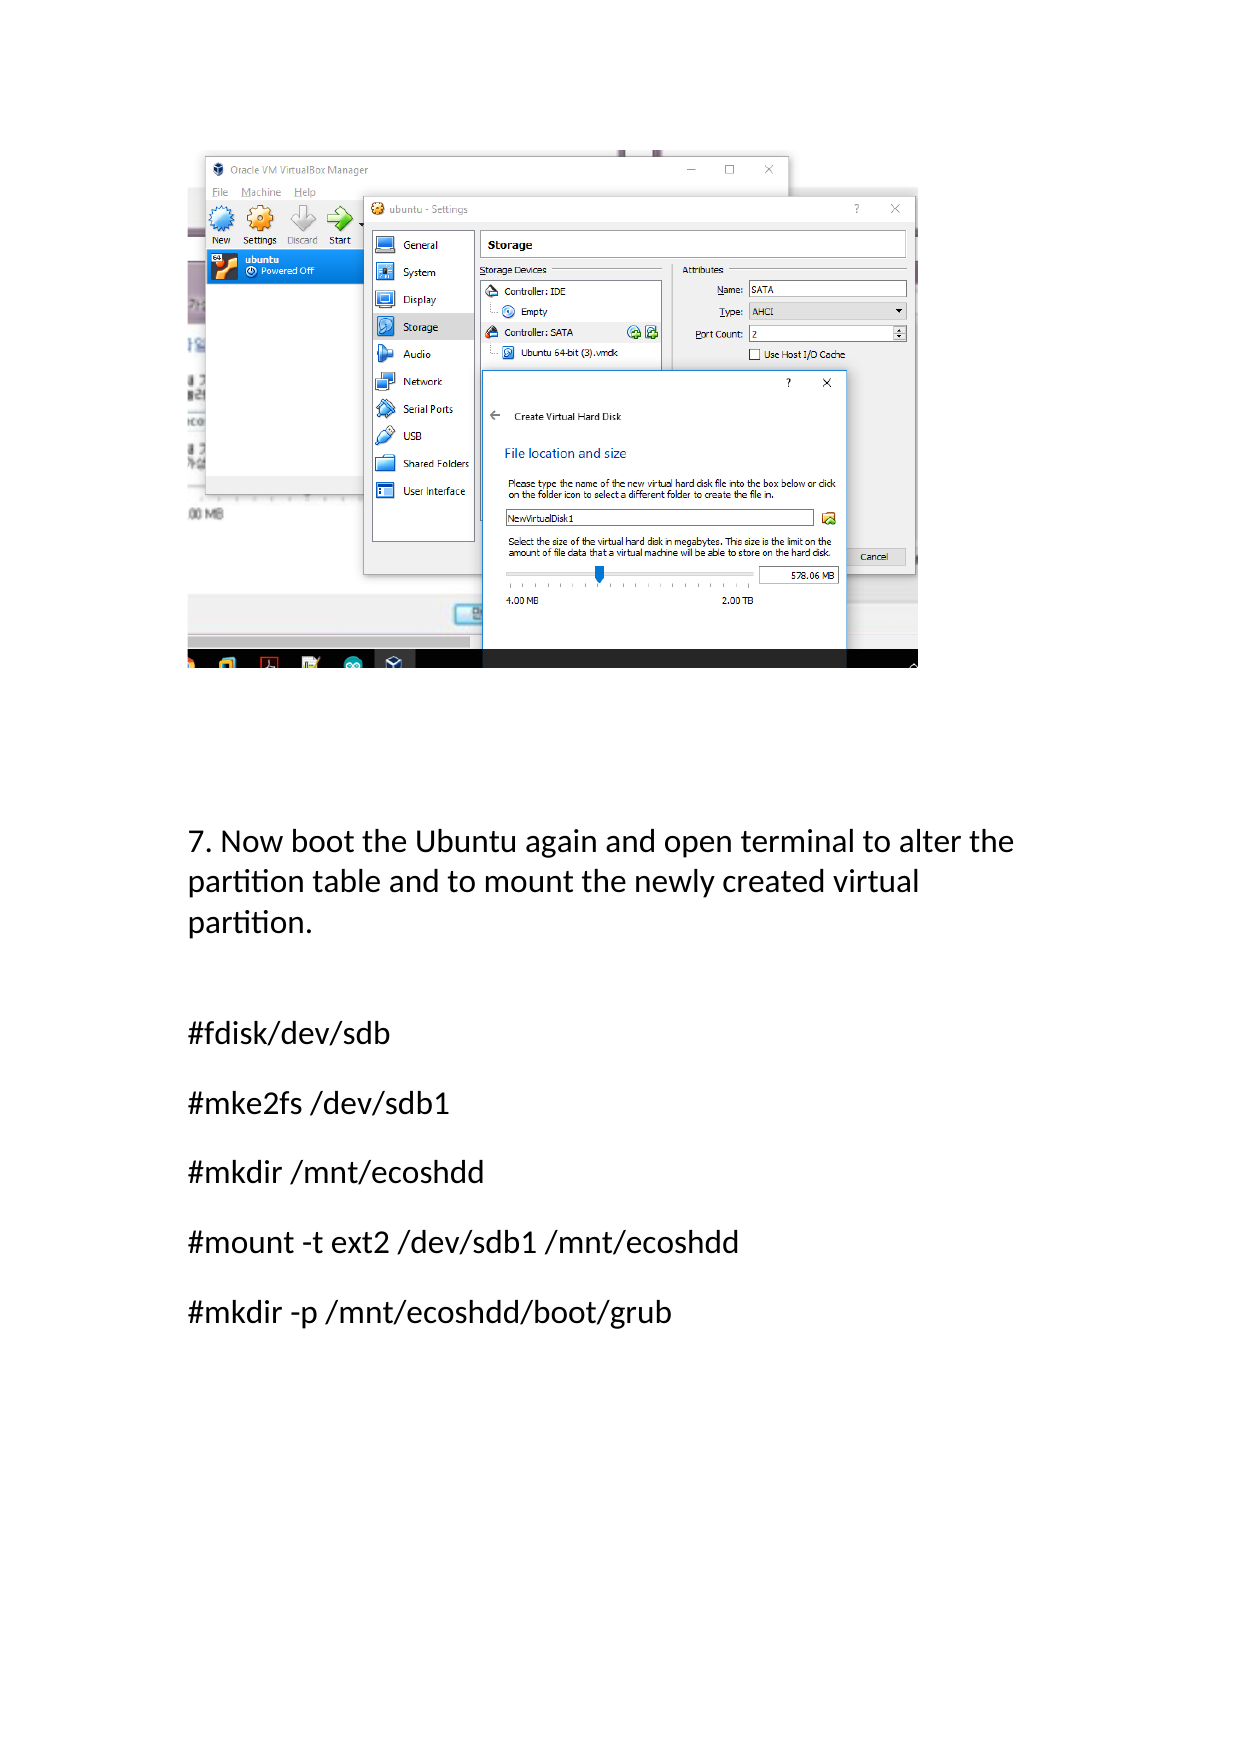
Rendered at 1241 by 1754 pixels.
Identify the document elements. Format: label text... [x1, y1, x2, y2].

list 7. Now boot the Ubuntu again and open terminal to alter the partition table and to mount the newly created virtual partition. [187, 820, 1053, 942]
text #fdisk/dev/sdb [187, 1012, 1053, 1052]
text #mount -t ext2 /dev/sdb1 /mnt/ecoshdd [187, 1221, 1053, 1262]
text #mkdir /mnt/ecoshdd [187, 1152, 1053, 1192]
picture [187, 150, 918, 668]
text #mkdir -p /mnt/ecoshdd/boot/grub [187, 1291, 1053, 1332]
text #mke2fs /dev/sdb1 [187, 1082, 1053, 1122]
